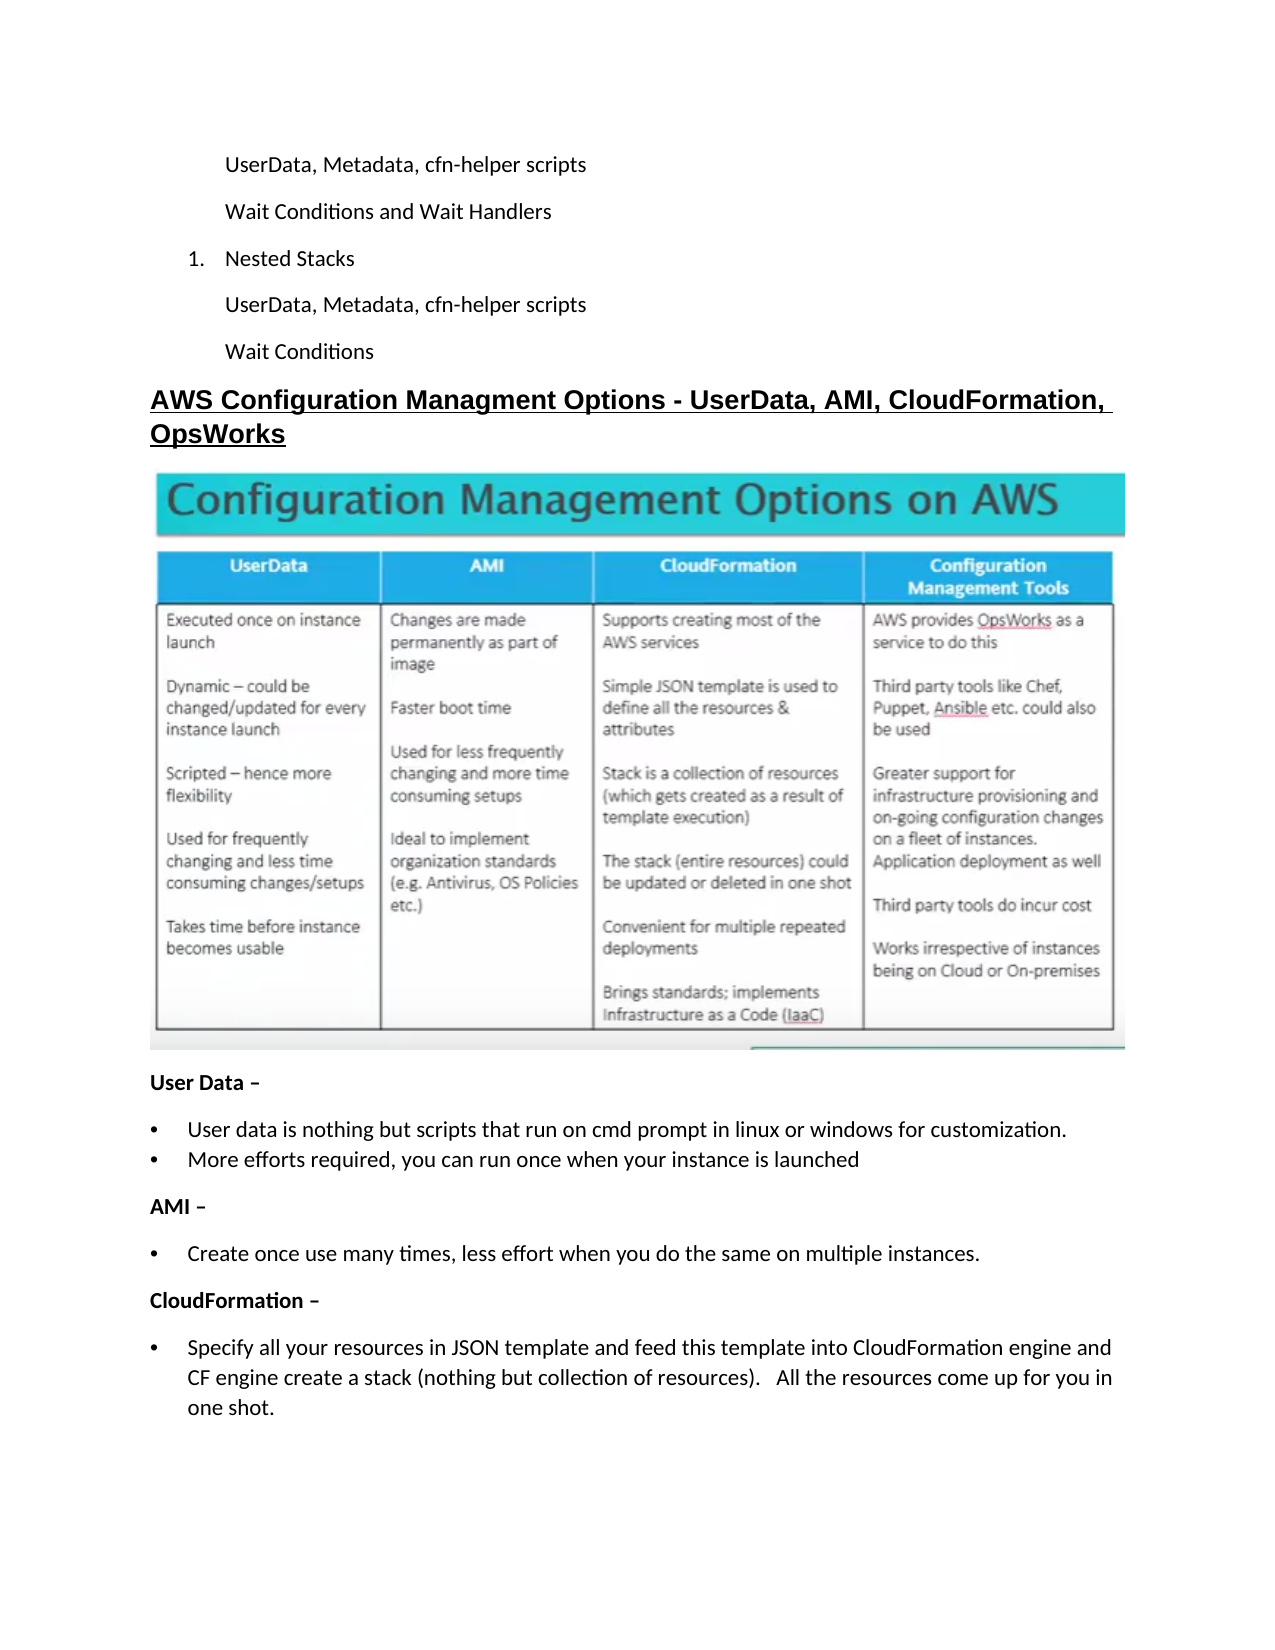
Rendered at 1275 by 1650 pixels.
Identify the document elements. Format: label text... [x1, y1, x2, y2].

text CloudFormation – [150, 1286, 1125, 1314]
list Nested Stacks [187, 244, 1125, 272]
text UserData, Metadata, cfn-helper scripts [150, 150, 1125, 178]
list Create once use many times, less effort when you do the same on multiple instances. [150, 1239, 1125, 1267]
text Wait Conditions and Wait Handlers [150, 197, 1125, 225]
list User data is nothing but scripts that run on cmd prompt in linux or windows for customization. [150, 1115, 1125, 1143]
picture [150, 468, 1125, 1050]
text Wait Conditions [150, 337, 1125, 366]
text AMI – [150, 1192, 1125, 1221]
text AWS Configuration Managment Options - UserData, AMI, CloudFormation, OpsWorks [150, 384, 1125, 449]
list Specify all your resources in JSON template and feed this template into CloudFormation engine and CF engine create a stack (nothing but collection of resources). All the resources come up for you in one shot. [150, 1333, 1125, 1422]
text UserData, Metadata, cfn-helper scripts [150, 291, 1125, 319]
list More efforts required, you can run once when your instance is launched [150, 1146, 1125, 1174]
text User Data – [150, 1068, 1125, 1097]
